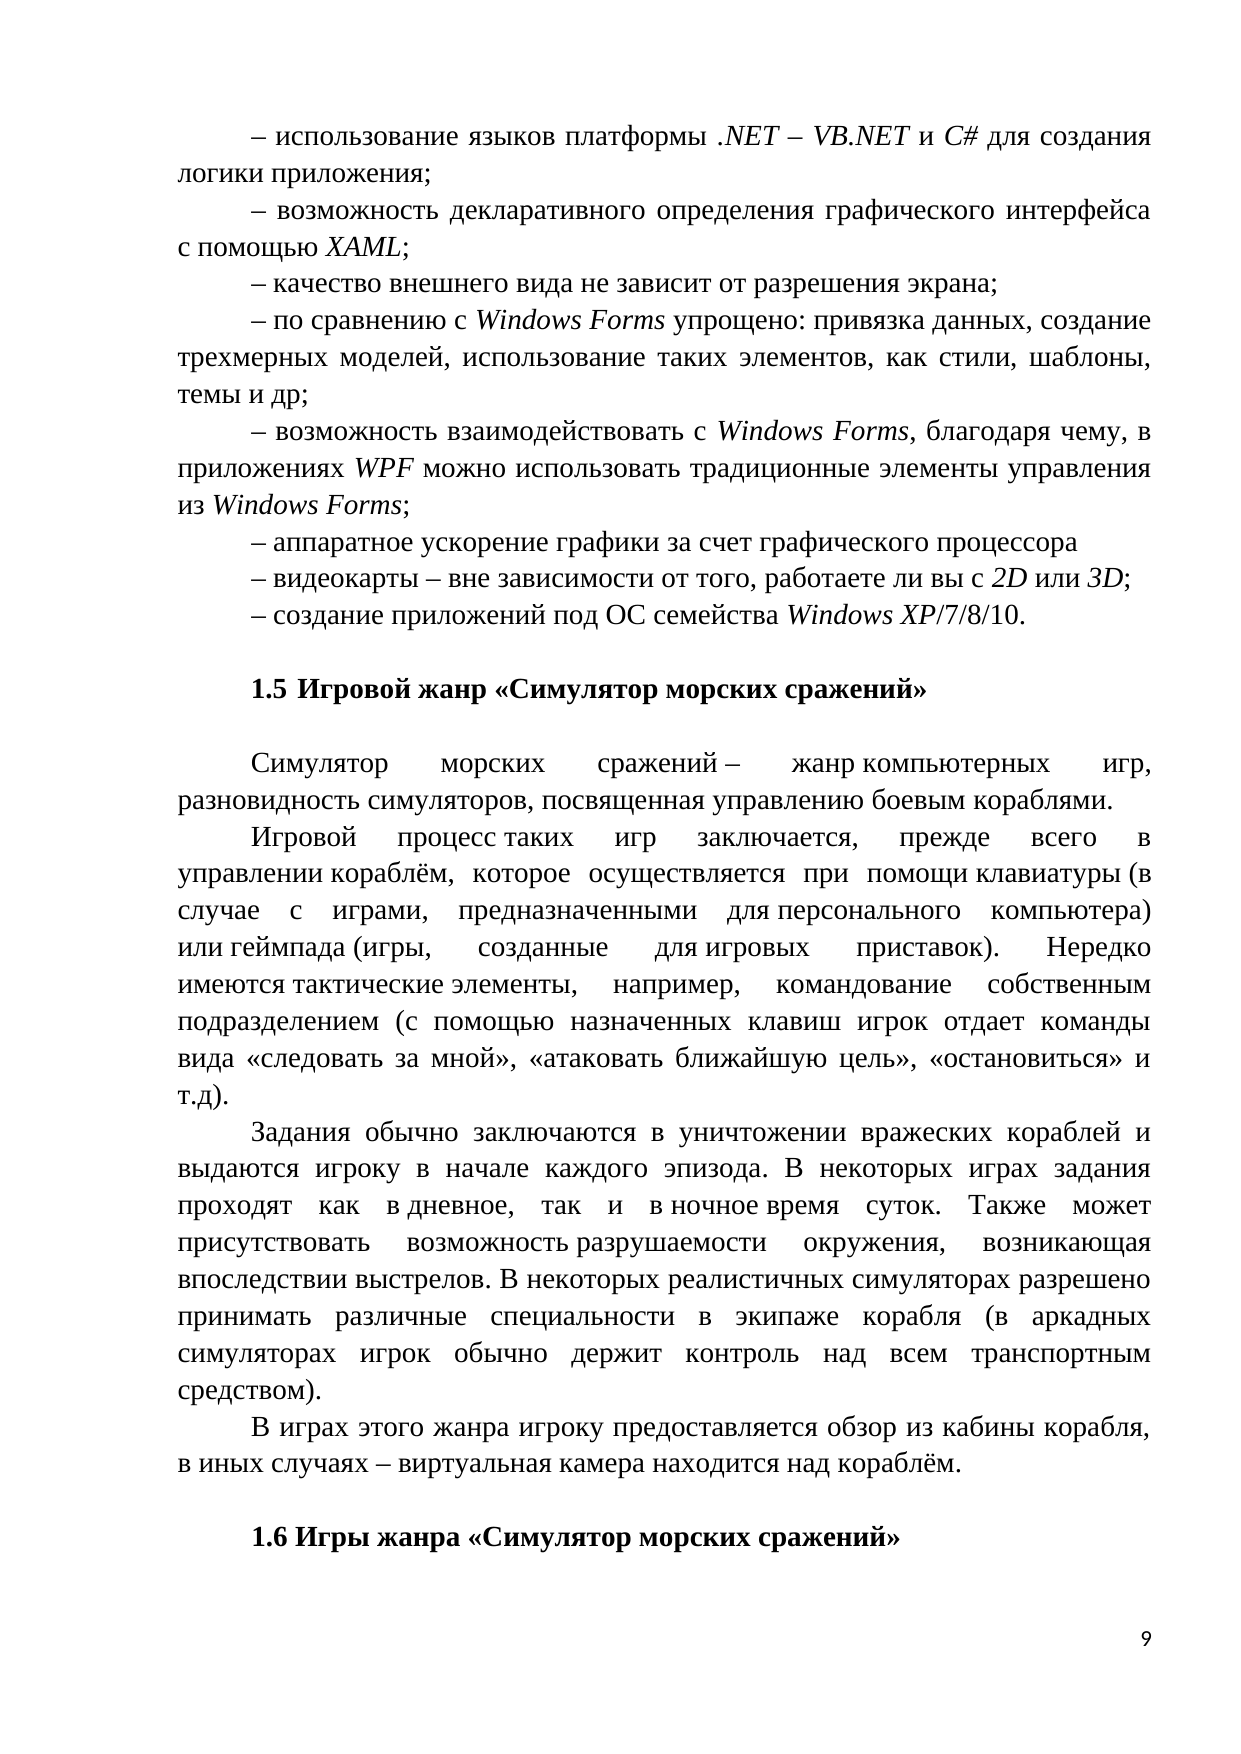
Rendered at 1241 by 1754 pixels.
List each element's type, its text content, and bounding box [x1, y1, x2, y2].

list – создание приложений под ОС семейства Windows XP/7/8/10. [177, 597, 1152, 631]
list – по сравнению с Windows Forms упрощено: привязка данных, создание трехмерных моделей, использование таких элементов, как стили, шаблоны, темы и др; [177, 302, 1152, 410]
text Задания обычно заключаются в уничтожении вражеских кораблей и выдаются игроку в начале каждого эпизода. В некоторых играх задания проходят как в дневное, так и в ночное время суток. Также может присутствовать возможность разрушаемости окружения, возникающая впоследствии выстрелов. В некоторых реалистичных симуляторах разрешено принимать различные специальности в экипаже корабля (в аркадных симуляторах игрок обычно держит контроль над всем транспортным средством). [177, 1114, 1152, 1405]
list – возможность взаимодействовать с Windows Forms, благодаря чему, в приложениях WPF можно использовать традиционные элементы управления из Windows Forms; [177, 413, 1152, 520]
subtitle 1.6 Игры жанра «Симулятор морских сражений» [177, 1519, 1152, 1553]
subtitle Игровой жанр «Симулятор морских сражений» [251, 671, 1152, 705]
text В играх этого жанра игроку предоставляется обзор из кабины корабля, в иных случаях – виртуальная камера находится над кораблём. [177, 1409, 1152, 1479]
list – возможность декларативного определения графического интерфейса с помощью XAML; [177, 192, 1152, 262]
list – видеокарты – вне зависимости от того, работаете ли вы с 2D или 3D; [177, 561, 1152, 594]
text Симулятор морских сражений – жанр компьютерных игр, разновидность симуляторов, посвященная управлению боевым кораблями. [177, 745, 1152, 815]
list – аппаратное ускорение графики за счет графического процессора [177, 524, 1152, 557]
text Игровой процесс таких игр заключается, прежде всего в управлении кораблём, которое осуществляется при помощи клавиатуры (в случае с играми, предназначенными для персонального компьютера) или геймпада (игры, созданные для игровых приставок). Нередко имеются тактические элементы, например, командование собственным подразделением (с помощью назначенных клавиш игрок отдает команды вида «следовать за мной», «атаковать ближайшую цель», «остановиться» и т.д). [177, 819, 1152, 1110]
list – качество внешнего вида не зависит от разрешения экрана; [177, 266, 1152, 299]
list – использование языков платформы .NET – VB.NET и C# для создания логики приложения; [177, 118, 1152, 188]
